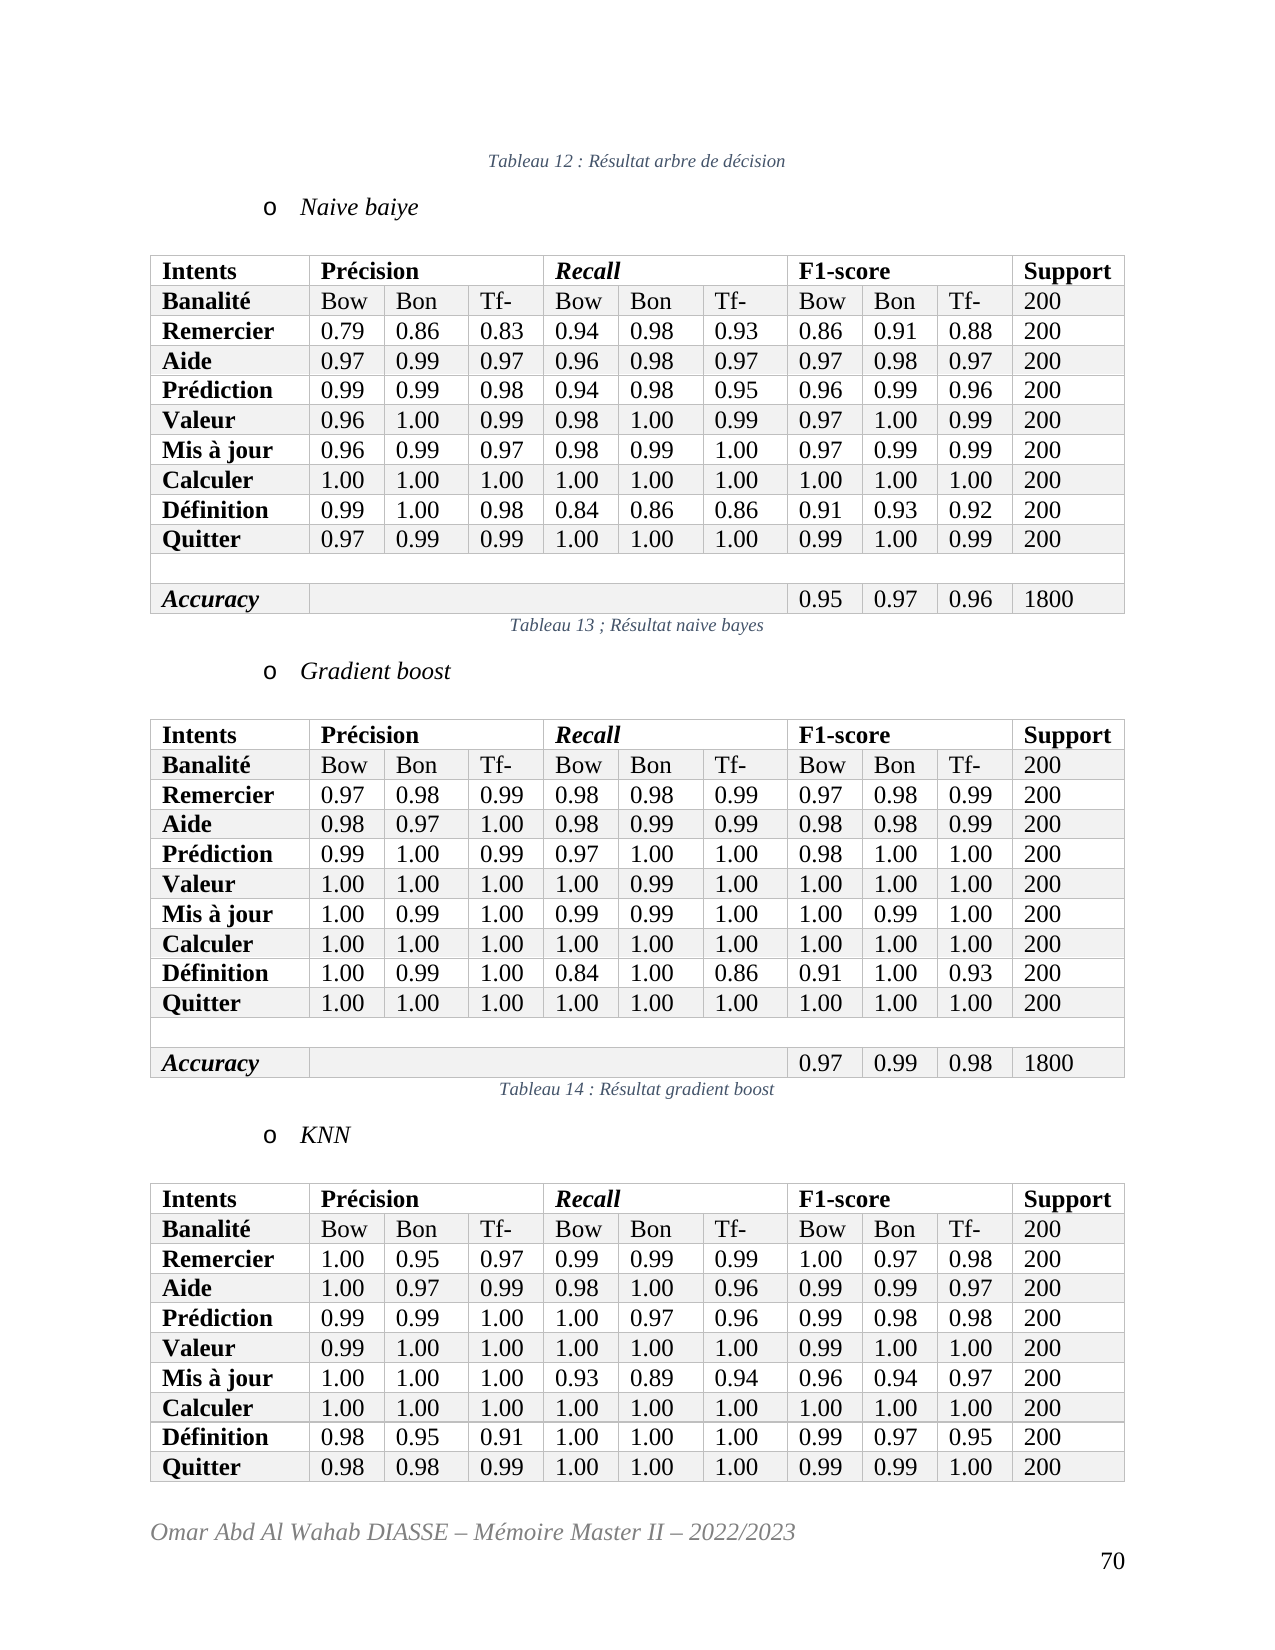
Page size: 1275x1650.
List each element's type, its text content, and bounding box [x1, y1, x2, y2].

table_header Support [1013, 1184, 1124, 1213]
table_cell 1.00 [469, 1393, 543, 1421]
table_cell 0.98 [544, 780, 618, 808]
table_cell 1.00 [788, 869, 862, 898]
table_cell 1.00 [310, 1244, 384, 1272]
table_cell 0.97 [619, 1303, 703, 1332]
table_cell 1.00 [619, 465, 703, 494]
table_cell 0.99 [385, 376, 468, 404]
list KNN [262, 1120, 1125, 1151]
table_header Précision [310, 720, 543, 749]
table_cell 1.00 [863, 465, 937, 494]
table_cell 0.99 [788, 1333, 862, 1362]
table_cell Bon [619, 1214, 703, 1243]
table_cell Valeur [151, 405, 309, 434]
table_cell 0.95 [385, 1423, 468, 1451]
table_header Intents [151, 256, 309, 285]
table_cell 0.95 [788, 584, 862, 613]
table_cell Mis à jour [151, 1363, 309, 1392]
table_cell 1.00 [704, 839, 787, 868]
table_cell Bon [863, 1214, 937, 1243]
table_cell 200 [1013, 1423, 1124, 1451]
table_cell Bow [788, 1214, 862, 1243]
table_cell 1.00 [619, 1423, 703, 1451]
table_cell Définition [151, 959, 309, 987]
table_cell 1.00 [544, 869, 618, 898]
table_cell Tf- [469, 1214, 543, 1243]
table_cell 200 [1013, 1363, 1124, 1392]
table_cell 1.00 [619, 1333, 703, 1362]
list Naive baiye [262, 192, 1125, 223]
table_cell Prédiction [151, 376, 309, 404]
table_cell Accuracy [151, 1048, 309, 1077]
table_cell 1.00 [310, 869, 384, 898]
table_cell 200 [1013, 1333, 1124, 1362]
table_header Précision [310, 1184, 543, 1213]
table_cell 1.00 [619, 959, 703, 987]
table_cell Bow [544, 286, 618, 315]
table_cell 1.00 [863, 869, 937, 898]
table_cell 1.00 [788, 899, 862, 928]
table_cell 0.98 [544, 1274, 618, 1302]
table_cell 1.00 [938, 929, 1012, 957]
text Tableau 13 ; Résultat naive bayes [150, 614, 1125, 635]
table_cell 1.00 [788, 1393, 862, 1421]
table_cell 0.99 [385, 1303, 468, 1332]
table_cell Mis à jour [151, 435, 309, 464]
table_cell 0.93 [704, 316, 787, 345]
table_cell 0.97 [938, 346, 1012, 374]
table_cell 1.00 [704, 988, 787, 1017]
table_cell 0.95 [938, 1423, 1012, 1451]
table_cell 0.94 [544, 376, 618, 404]
table_cell 0.99 [469, 405, 543, 434]
table_cell Aide [151, 1274, 309, 1302]
table_cell 1.00 [619, 525, 703, 553]
table_header Support [1013, 256, 1124, 285]
table_cell 1800 [1013, 584, 1124, 613]
table_cell 0.99 [863, 1048, 937, 1077]
table_cell 0.99 [310, 376, 384, 404]
table_cell 1.00 [619, 1393, 703, 1421]
table_cell Tf- [938, 750, 1012, 779]
table_cell 0.98 [863, 780, 937, 808]
table_cell 0.96 [938, 584, 1012, 613]
table_cell Bon [385, 1214, 468, 1243]
table_header Précision [310, 256, 543, 285]
table_cell Bow [788, 286, 862, 315]
table_cell 0.99 [385, 525, 468, 553]
table_cell 200 [1013, 525, 1124, 553]
table_cell Bon [863, 750, 937, 779]
table_cell 0.96 [704, 1303, 787, 1332]
table_cell 1.00 [385, 1333, 468, 1362]
table_cell 1.00 [863, 929, 937, 957]
table_cell 1.00 [863, 1393, 937, 1421]
table_cell 0.97 [863, 1423, 937, 1451]
table_cell 200 [1013, 465, 1124, 494]
table_cell 1.00 [469, 810, 543, 838]
table_cell 0.99 [938, 405, 1012, 434]
table_cell 1.00 [385, 988, 468, 1017]
table_header Support [1013, 720, 1124, 749]
table_cell Bow [310, 286, 384, 315]
table_cell 1.00 [469, 869, 543, 898]
table_cell 1.00 [619, 988, 703, 1017]
table_cell 0.99 [385, 899, 468, 928]
table_cell 1.00 [863, 525, 937, 553]
table_cell 0.98 [544, 405, 618, 434]
table_cell 0.99 [310, 495, 384, 523]
table_cell Définition [151, 1423, 309, 1451]
table_cell 1.00 [863, 405, 937, 434]
table_cell 200 [1013, 1274, 1124, 1302]
table_cell 0.98 [863, 810, 937, 838]
table_cell 1.00 [310, 929, 384, 957]
table_cell 0.99 [385, 435, 468, 464]
table_cell 0.99 [704, 810, 787, 838]
table_cell 1.00 [704, 435, 787, 464]
table_cell 0.86 [619, 495, 703, 523]
table_cell Mis à jour [151, 899, 309, 928]
table_cell 200 [1013, 346, 1124, 374]
table_cell 0.98 [863, 346, 937, 374]
text Tableau 14 : Résultat gradient boost [150, 1078, 1125, 1099]
table_cell 200 [1013, 810, 1124, 838]
table_cell Prédiction [151, 1303, 309, 1332]
table_cell 200 [1013, 495, 1124, 523]
table_cell 0.97 [469, 346, 543, 374]
table_cell 0.99 [544, 1244, 618, 1272]
table_cell 1.00 [310, 899, 384, 928]
table_cell Quitter [151, 988, 309, 1017]
table_cell 0.89 [619, 1363, 703, 1392]
table_cell 1.00 [544, 1333, 618, 1362]
table_cell 0.97 [788, 780, 862, 808]
table_cell 1.00 [938, 869, 1012, 898]
table_cell 0.99 [788, 1423, 862, 1451]
table_cell 0.98 [938, 1048, 1012, 1077]
table_cell 0.84 [544, 959, 618, 987]
table_cell 1.00 [385, 839, 468, 868]
table_cell 1.00 [469, 465, 543, 494]
table_cell Valeur [151, 1333, 309, 1362]
table_cell 200 [1013, 899, 1124, 928]
table_cell 0.99 [469, 780, 543, 808]
table_cell 0.96 [544, 346, 618, 374]
table_cell 0.99 [310, 1303, 384, 1332]
table_cell 1.00 [938, 1393, 1012, 1421]
table_cell 0.98 [619, 346, 703, 374]
table_cell 200 [1013, 376, 1124, 404]
table_cell 0.83 [469, 316, 543, 345]
table_cell Accuracy [151, 584, 309, 613]
table_cell 0.98 [469, 376, 543, 404]
table_cell 0.99 [469, 525, 543, 553]
table_cell 1.00 [619, 405, 703, 434]
table_cell 0.97 [788, 1048, 862, 1077]
table_cell [151, 554, 1124, 583]
table_cell 0.99 [863, 1452, 937, 1481]
table_cell 0.98 [788, 810, 862, 838]
table_cell Tf- [704, 750, 787, 779]
table_header Intents [151, 720, 309, 749]
table_header F1-score [788, 256, 1012, 285]
table_cell 1.00 [704, 1423, 787, 1451]
table_cell 1.00 [544, 1423, 618, 1451]
table_cell 1.00 [310, 1274, 384, 1302]
table_cell 1.00 [938, 899, 1012, 928]
table_cell 200 [1013, 869, 1124, 898]
table_cell 0.98 [619, 780, 703, 808]
table_cell Calculer [151, 465, 309, 494]
table_cell 0.92 [938, 495, 1012, 523]
table_cell Aide [151, 346, 309, 374]
table_cell 0.98 [544, 810, 618, 838]
table_cell 200 [1013, 405, 1124, 434]
table_cell 0.98 [863, 1303, 937, 1332]
table_cell 1.00 [863, 1333, 937, 1362]
table_cell 1.00 [469, 988, 543, 1017]
table_cell Tf- [469, 750, 543, 779]
table_cell 0.94 [863, 1363, 937, 1392]
table_cell Bon [385, 750, 468, 779]
table_cell 0.97 [938, 1274, 1012, 1302]
table_cell 0.95 [385, 1244, 468, 1272]
table_cell 200 [1013, 1393, 1124, 1421]
table_cell 0.91 [469, 1423, 543, 1451]
table_cell 1.00 [310, 959, 384, 987]
table_cell 0.97 [310, 525, 384, 553]
table_cell 200 [1013, 1214, 1124, 1243]
table_cell Bow [544, 1214, 618, 1243]
table_cell 0.99 [938, 810, 1012, 838]
table_cell Aide [151, 810, 309, 838]
table_cell Tf- [704, 1214, 787, 1243]
table_cell 0.96 [310, 405, 384, 434]
table_cell 0.93 [863, 495, 937, 523]
table_cell Définition [151, 495, 309, 523]
table_cell 200 [1013, 959, 1124, 987]
table_cell 0.97 [544, 839, 618, 868]
table_header F1-score [788, 1184, 1012, 1213]
table_cell 0.99 [704, 780, 787, 808]
table_cell 0.99 [938, 435, 1012, 464]
table_cell Remercier [151, 316, 309, 345]
table_cell 1.00 [544, 1452, 618, 1481]
table_cell Bon [619, 750, 703, 779]
table_cell 0.96 [704, 1274, 787, 1302]
table_cell 0.88 [938, 316, 1012, 345]
table_cell 1.00 [544, 988, 618, 1017]
table_cell 0.99 [704, 405, 787, 434]
table_header Recall [544, 720, 787, 749]
table_cell 1.00 [619, 839, 703, 868]
table_cell 1.00 [863, 959, 937, 987]
table_cell 0.97 [469, 1244, 543, 1272]
table_cell 1.00 [310, 465, 384, 494]
table_cell 0.99 [704, 1244, 787, 1272]
table_cell 0.97 [385, 810, 468, 838]
table_cell 1.00 [544, 1303, 618, 1332]
table_cell Bow [310, 750, 384, 779]
table_cell 1.00 [544, 465, 618, 494]
table_cell 0.98 [310, 810, 384, 838]
table_cell 0.97 [385, 1274, 468, 1302]
table_cell 1.00 [385, 495, 468, 523]
table_cell 0.94 [544, 316, 618, 345]
table_cell Calculer [151, 929, 309, 957]
table_cell Tf- [938, 286, 1012, 315]
table_cell 0.86 [704, 495, 787, 523]
table_cell 1.00 [704, 899, 787, 928]
table_cell 0.98 [938, 1303, 1012, 1332]
table_cell 0.97 [938, 1363, 1012, 1392]
table_cell Tf- [938, 1214, 1012, 1243]
table_cell 0.99 [619, 810, 703, 838]
table_cell 1.00 [863, 988, 937, 1017]
table_cell 200 [1013, 1244, 1124, 1272]
table_cell [310, 1048, 787, 1077]
table_cell 0.97 [310, 780, 384, 808]
table_cell 0.99 [788, 1303, 862, 1332]
table_cell Bow [544, 750, 618, 779]
table_cell Tf- [469, 286, 543, 315]
table_cell 0.97 [788, 346, 862, 374]
table_cell 1.00 [788, 988, 862, 1017]
table_cell 1.00 [938, 1333, 1012, 1362]
table_cell 0.97 [310, 346, 384, 374]
table_cell 1.00 [704, 1452, 787, 1481]
table_header Recall [544, 256, 787, 285]
table_cell 1.00 [469, 1363, 543, 1392]
table_cell Bow [310, 1214, 384, 1243]
table_cell Quitter [151, 525, 309, 553]
table_cell 1.00 [544, 525, 618, 553]
table_cell 1.00 [619, 929, 703, 957]
table_cell 1.00 [704, 869, 787, 898]
table_cell 1.00 [788, 465, 862, 494]
table_cell 0.98 [469, 495, 543, 523]
table_cell 0.93 [544, 1363, 618, 1392]
table_cell 200 [1013, 286, 1124, 315]
table_cell 0.98 [310, 1452, 384, 1481]
table_cell 0.99 [863, 435, 937, 464]
table_cell 0.86 [704, 959, 787, 987]
table_cell 0.96 [938, 376, 1012, 404]
table_cell 1.00 [619, 1274, 703, 1302]
table_cell 1.00 [385, 929, 468, 957]
table_cell 0.99 [863, 376, 937, 404]
table_cell 0.98 [788, 839, 862, 868]
table_cell 0.98 [385, 1452, 468, 1481]
table_cell 0.99 [863, 899, 937, 928]
table_cell 0.99 [619, 899, 703, 928]
table_cell 1.00 [788, 1244, 862, 1272]
table_cell 1.00 [469, 959, 543, 987]
table_cell 0.96 [788, 1363, 862, 1392]
table_cell 1.00 [704, 1393, 787, 1421]
table_cell 0.97 [788, 405, 862, 434]
table_cell 1.00 [310, 1363, 384, 1392]
table_header Intents [151, 1184, 309, 1213]
table_cell 0.99 [469, 839, 543, 868]
table_cell Bow [788, 750, 862, 779]
table_cell 0.86 [385, 316, 468, 345]
table_cell 1.00 [385, 405, 468, 434]
table_cell 0.99 [385, 959, 468, 987]
table_cell 1.00 [469, 1303, 543, 1332]
table_cell 0.99 [788, 1452, 862, 1481]
table_cell 200 [1013, 780, 1124, 808]
table_cell Quitter [151, 1452, 309, 1481]
table_cell 0.99 [544, 899, 618, 928]
table_cell 200 [1013, 929, 1124, 957]
table_cell Banalité [151, 286, 309, 315]
table_cell Banalité [151, 750, 309, 779]
table_cell 0.99 [310, 839, 384, 868]
table_cell 0.91 [788, 495, 862, 523]
table_cell 0.97 [704, 346, 787, 374]
table_cell 0.99 [788, 1274, 862, 1302]
table_cell 0.99 [469, 1452, 543, 1481]
table_cell 200 [1013, 435, 1124, 464]
table_cell 1.00 [704, 929, 787, 957]
table_cell [151, 1018, 1124, 1047]
table_cell 200 [1013, 1452, 1124, 1481]
table_header Recall [544, 1184, 787, 1213]
table_cell 1.00 [544, 1393, 618, 1421]
table_cell 1.00 [310, 1393, 384, 1421]
table_cell 0.99 [619, 869, 703, 898]
table_cell 0.91 [788, 959, 862, 987]
table_cell 0.98 [544, 435, 618, 464]
table_cell 0.98 [385, 780, 468, 808]
table_header F1-score [788, 720, 1012, 749]
table_cell Bon [863, 286, 937, 315]
table_cell 200 [1013, 988, 1124, 1017]
table_cell 1.00 [938, 1452, 1012, 1481]
table_cell 0.98 [619, 376, 703, 404]
table_cell 0.97 [469, 435, 543, 464]
list Gradient boost [262, 656, 1125, 687]
table_cell 0.98 [310, 1423, 384, 1451]
table_cell Bon [385, 286, 468, 315]
table_cell 200 [1013, 1303, 1124, 1332]
table_cell 0.98 [619, 316, 703, 345]
table_cell 200 [1013, 316, 1124, 345]
table_cell 1.00 [704, 465, 787, 494]
table_cell 0.98 [938, 1244, 1012, 1272]
table_cell 0.99 [385, 346, 468, 374]
table_cell 200 [1013, 750, 1124, 779]
table_cell 0.93 [938, 959, 1012, 987]
table_cell 0.99 [619, 435, 703, 464]
table_cell 0.96 [310, 435, 384, 464]
table_cell 0.99 [310, 1333, 384, 1362]
table_cell 1.00 [863, 839, 937, 868]
table_cell 0.91 [863, 316, 937, 345]
table_cell 0.95 [704, 376, 787, 404]
table_cell 0.97 [863, 584, 937, 613]
table_cell 1.00 [385, 465, 468, 494]
table_cell 1.00 [788, 929, 862, 957]
table_cell 0.97 [863, 1244, 937, 1272]
table_cell 1.00 [544, 929, 618, 957]
table_cell Banalité [151, 1214, 309, 1243]
table_cell 1.00 [469, 1333, 543, 1362]
table_cell 1.00 [938, 988, 1012, 1017]
table_cell 0.79 [310, 316, 384, 345]
table_cell 0.99 [469, 1274, 543, 1302]
table_cell 0.86 [788, 316, 862, 345]
table_cell 0.99 [619, 1244, 703, 1272]
table_cell 0.96 [788, 376, 862, 404]
table_cell 1.00 [469, 929, 543, 957]
table_cell Tf- [704, 286, 787, 315]
table_cell 0.94 [704, 1363, 787, 1392]
table_cell 0.99 [938, 780, 1012, 808]
table_cell Remercier [151, 780, 309, 808]
table_cell Prédiction [151, 839, 309, 868]
table_cell 1.00 [704, 525, 787, 553]
table_cell 0.99 [938, 525, 1012, 553]
table_cell 200 [1013, 839, 1124, 868]
table_cell Valeur [151, 869, 309, 898]
table_cell 1.00 [938, 839, 1012, 868]
table_cell 0.99 [788, 525, 862, 553]
table_cell 1.00 [469, 899, 543, 928]
table_cell 0.99 [863, 1274, 937, 1302]
table_cell Bon [619, 286, 703, 315]
text Tableau 12 : Résultat arbre de décision [150, 150, 1125, 172]
table_cell 1.00 [385, 869, 468, 898]
table_cell 1.00 [704, 1333, 787, 1362]
table_cell 1.00 [385, 1393, 468, 1421]
table_cell 0.84 [544, 495, 618, 523]
table_cell 1.00 [310, 988, 384, 1017]
table_cell Calculer [151, 1393, 309, 1421]
table_cell 1.00 [938, 465, 1012, 494]
table_cell 0.97 [788, 435, 862, 464]
table_cell 1.00 [385, 1363, 468, 1392]
table_cell 1.00 [619, 1452, 703, 1481]
table_cell [310, 584, 787, 613]
table_cell 1800 [1013, 1048, 1124, 1077]
table_cell Remercier [151, 1244, 309, 1272]
